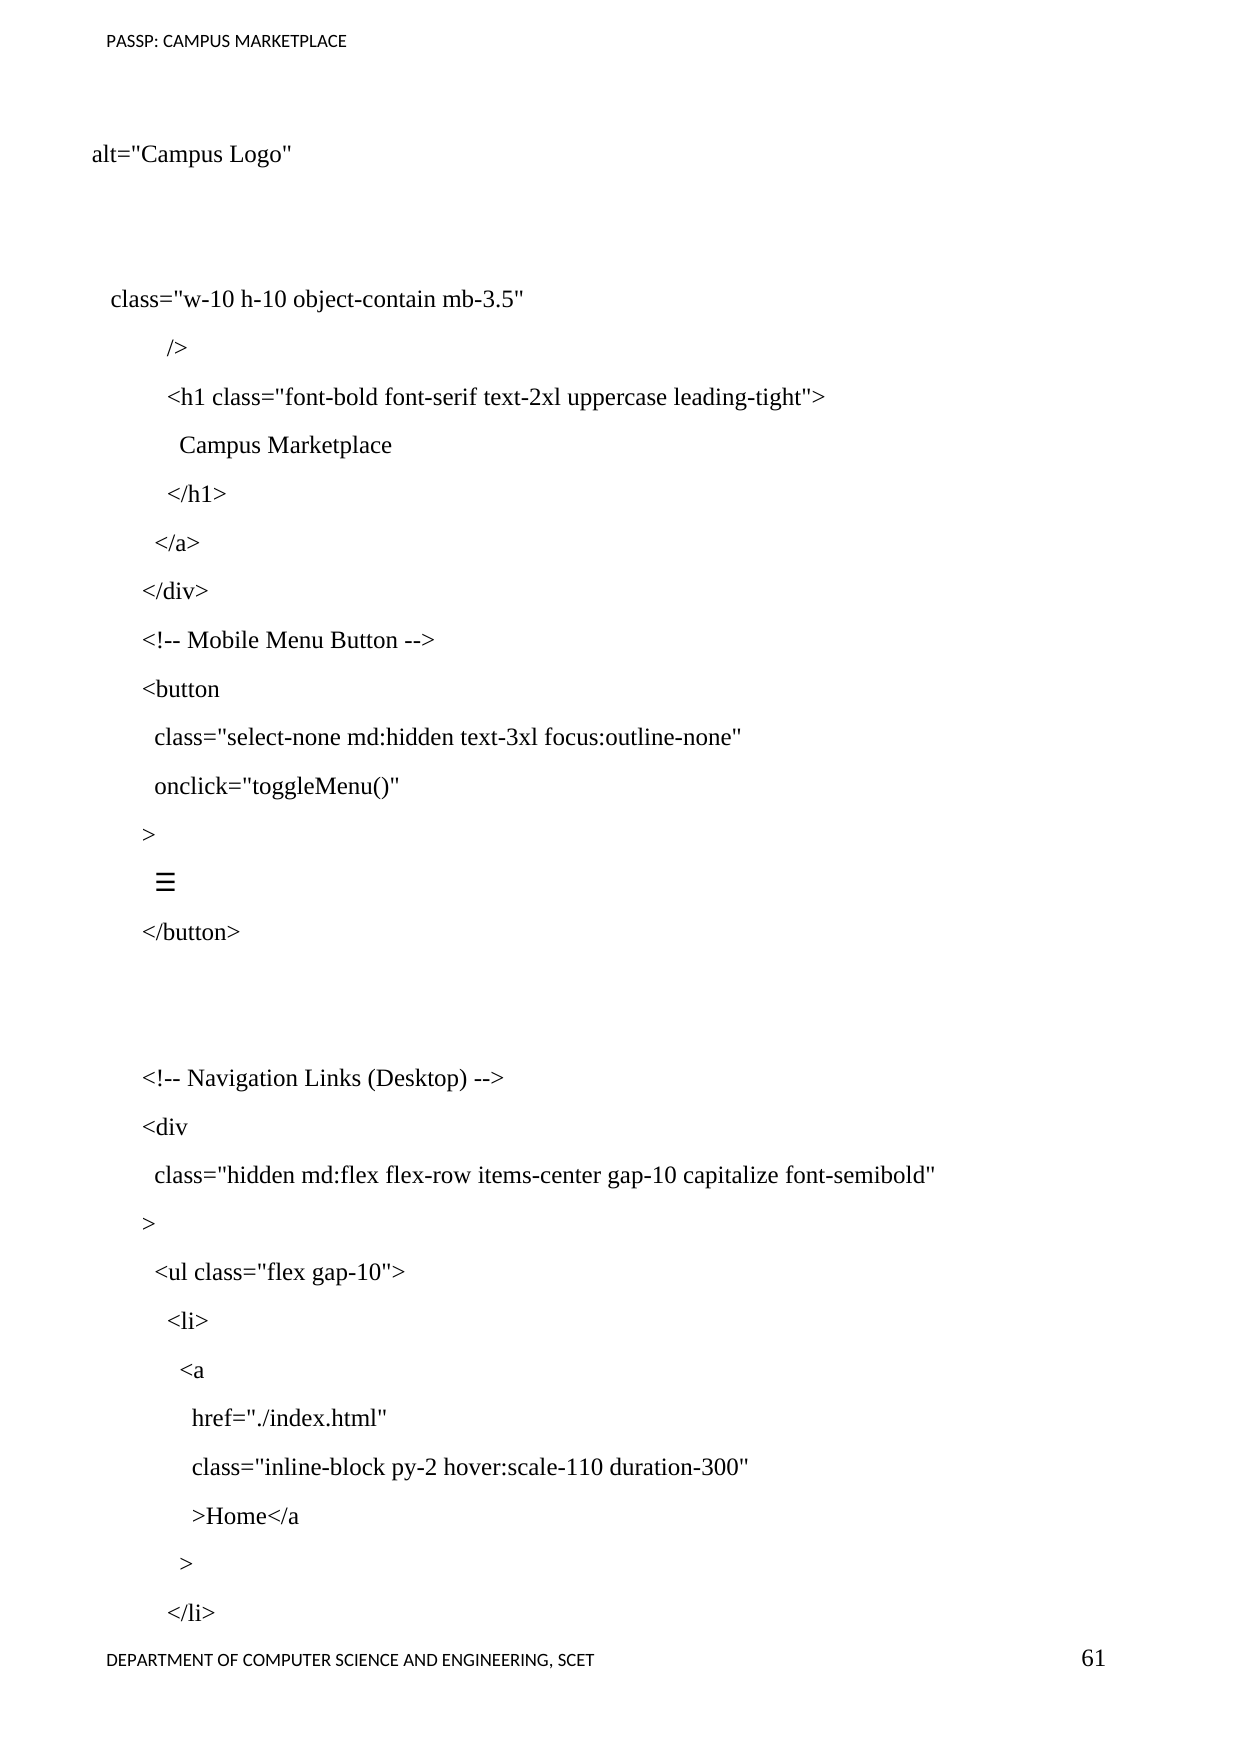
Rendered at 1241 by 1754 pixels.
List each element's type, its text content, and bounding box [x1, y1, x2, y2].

text <!-- Navigation Links (Desktop) --> [92, 1063, 1139, 1092]
text </div> [92, 576, 1139, 605]
text <h1 class="font-bold font-serif text-2xl uppercase leading-tight"> [92, 382, 1139, 411]
text alt="Campus Logo" [92, 139, 1139, 167]
text > [92, 1549, 1139, 1578]
text <button [92, 674, 1139, 702]
text </button> [92, 917, 1139, 946]
text > [92, 1209, 1139, 1238]
text > [92, 820, 1139, 848]
text </h1> [92, 479, 1139, 508]
text href="./index.html" [92, 1403, 1139, 1432]
text onclick="toggleMenu()" [92, 771, 1139, 800]
text <ul class="flex gap-10"> [92, 1257, 1139, 1286]
text /> [92, 333, 1139, 362]
text ☰ [92, 868, 1139, 897]
text <div [92, 1112, 1139, 1140]
text class="select-none md:hidden text-3xl focus:outline-none" [92, 722, 1139, 751]
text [92, 1452, 1139, 1481]
text <li> [92, 1306, 1139, 1335]
text >Home</a [92, 1501, 1139, 1529]
text <a [92, 1355, 1139, 1383]
text class="hidden md:flex flex-row items-center gap-10 capitalize font-semibold" [92, 1160, 1139, 1189]
text Campus Marketplace [92, 431, 1139, 459]
text </a> [92, 528, 1139, 557]
text <!-- Mobile Menu Button --> [92, 625, 1139, 654]
text </li> [92, 1598, 1139, 1627]
text class="w-10 h-10 object-contain mb-3.5" [92, 284, 1139, 313]
